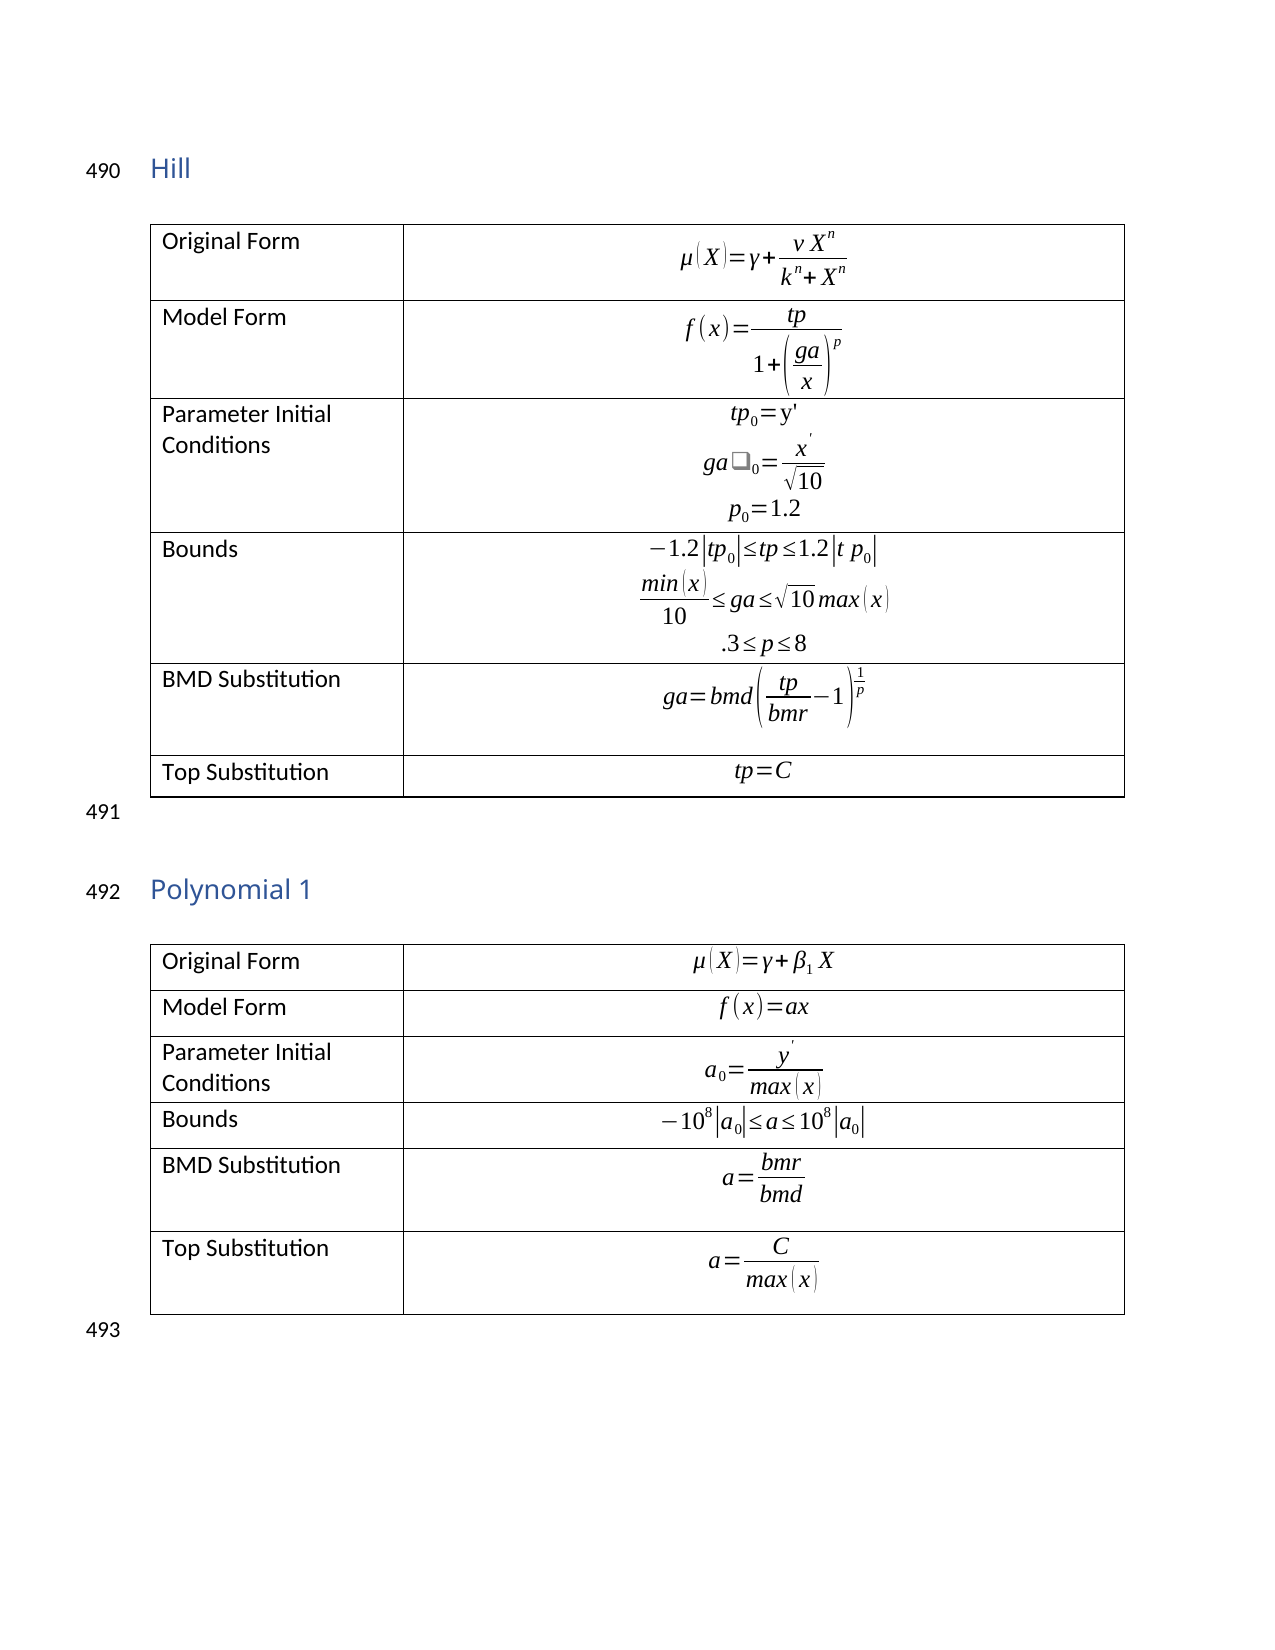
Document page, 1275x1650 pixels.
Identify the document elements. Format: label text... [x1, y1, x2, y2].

table_header Original Form [151, 945, 403, 990]
table_cell Bounds [151, 533, 403, 662]
table_cell BMD Substitution [151, 1149, 403, 1231]
table_cell [404, 1232, 1124, 1314]
table_cell Parameter Initial Conditions [151, 1037, 403, 1102]
table_cell [404, 991, 1124, 1036]
subtitle Polynomial 1 [150, 870, 1125, 907]
table_header [404, 225, 1124, 299]
table_cell [404, 1037, 1124, 1102]
table_cell Top Substitution [151, 756, 403, 796]
table_cell Bounds [151, 1103, 403, 1148]
table_cell [404, 301, 1124, 397]
table_cell [404, 756, 1124, 796]
subtitle Hill [150, 150, 1125, 187]
table_header Original Form [151, 225, 403, 299]
table_cell Top Substitution [151, 1232, 403, 1314]
table_cell [404, 1149, 1124, 1231]
table_cell Parameter Initial Conditions [151, 399, 403, 532]
table_cell [404, 399, 1124, 532]
table_cell BMD Substitution [151, 664, 403, 755]
table_cell [404, 533, 1124, 662]
table_cell Model Form [151, 991, 403, 1036]
table_cell Model Form [151, 301, 403, 397]
table_header [404, 945, 1124, 990]
table_cell [404, 664, 1124, 755]
table_cell [404, 1103, 1124, 1148]
